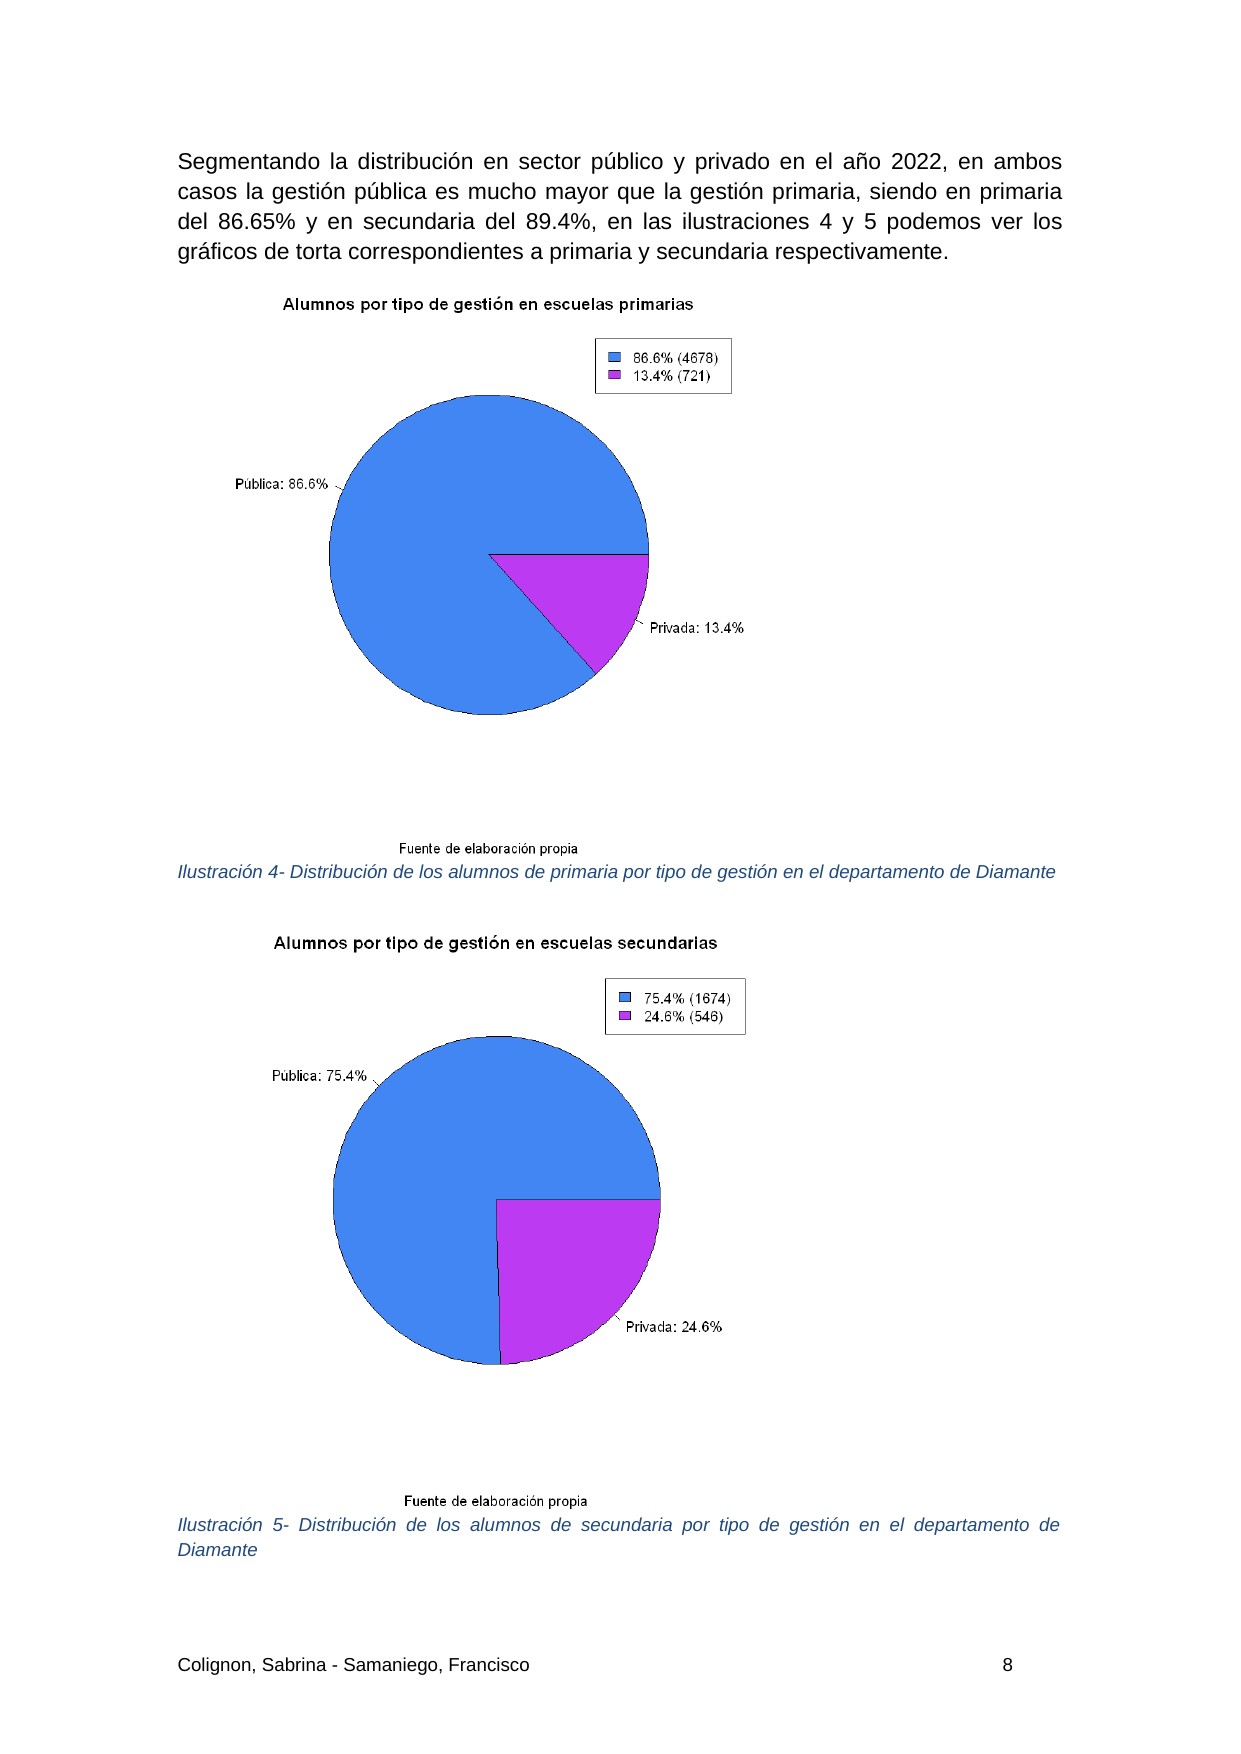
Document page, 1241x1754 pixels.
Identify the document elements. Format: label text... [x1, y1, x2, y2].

text Segmentando la distribución en sector público y privado en el año 2022, en ambos casos la gestión pública es mucho mayor que la gestión primaria, siendo en primaria del 86.65% y en secundaria del 89.4%, en las ilustraciones 4 y 5 podemos ver los gráficos de torta correspondientes a primaria y secundaria respectivamente. [177, 148, 1063, 264]
picture [177, 907, 781, 1511]
picture [177, 268, 767, 858]
